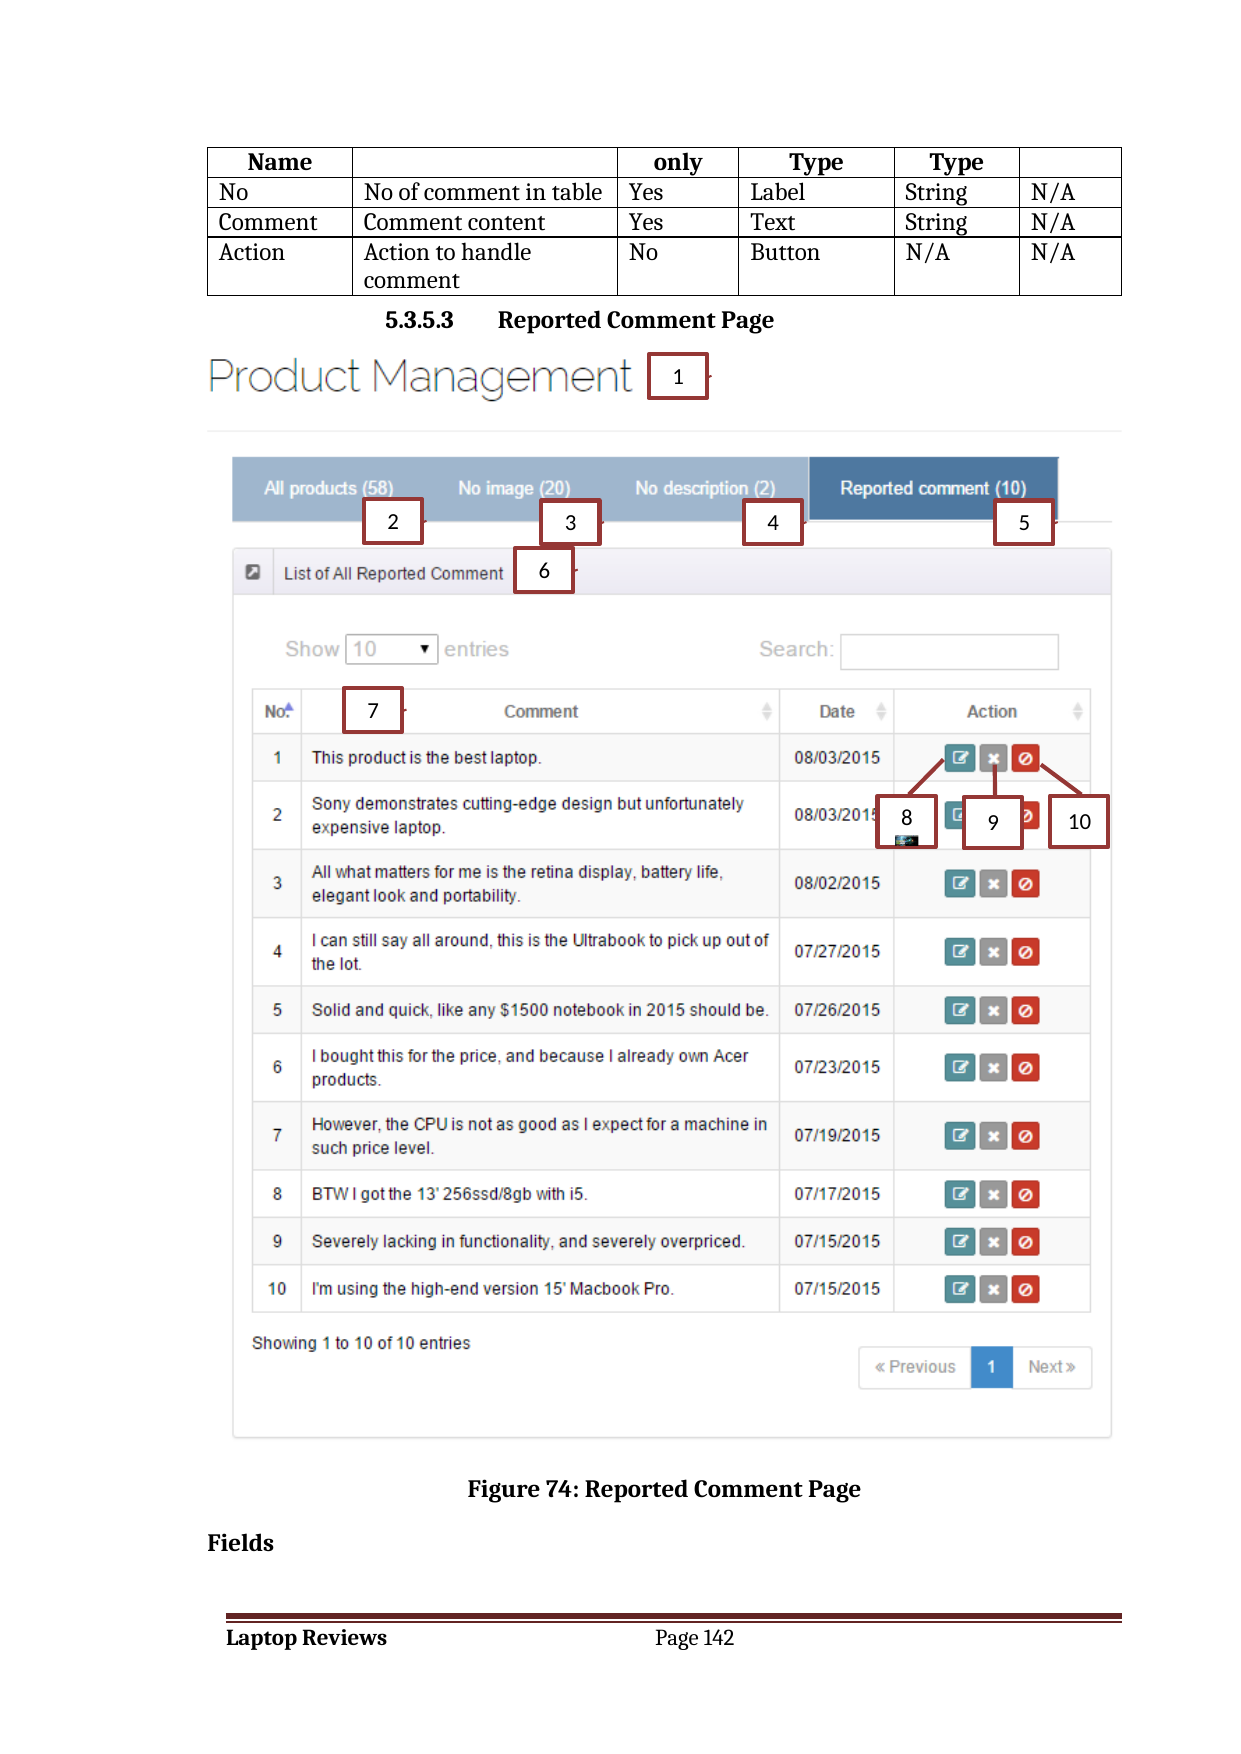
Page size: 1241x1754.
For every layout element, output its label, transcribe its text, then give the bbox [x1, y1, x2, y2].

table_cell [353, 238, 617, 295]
subtitle Reported Comment Page [385, 306, 1122, 335]
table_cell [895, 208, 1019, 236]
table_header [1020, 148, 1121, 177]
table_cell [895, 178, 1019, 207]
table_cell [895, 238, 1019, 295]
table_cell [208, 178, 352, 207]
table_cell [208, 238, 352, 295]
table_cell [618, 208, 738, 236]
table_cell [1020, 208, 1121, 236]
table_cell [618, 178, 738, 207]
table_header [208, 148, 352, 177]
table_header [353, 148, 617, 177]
text Figure 74: Reported Comment Page [207, 1475, 1122, 1504]
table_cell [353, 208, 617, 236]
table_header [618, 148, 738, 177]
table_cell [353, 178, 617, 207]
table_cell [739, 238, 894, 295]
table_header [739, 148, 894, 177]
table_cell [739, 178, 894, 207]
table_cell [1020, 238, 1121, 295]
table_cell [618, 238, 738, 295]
picture [207, 347, 1122, 1451]
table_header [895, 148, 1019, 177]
text Fields [207, 1529, 1122, 1558]
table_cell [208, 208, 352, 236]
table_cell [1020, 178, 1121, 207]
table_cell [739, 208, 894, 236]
